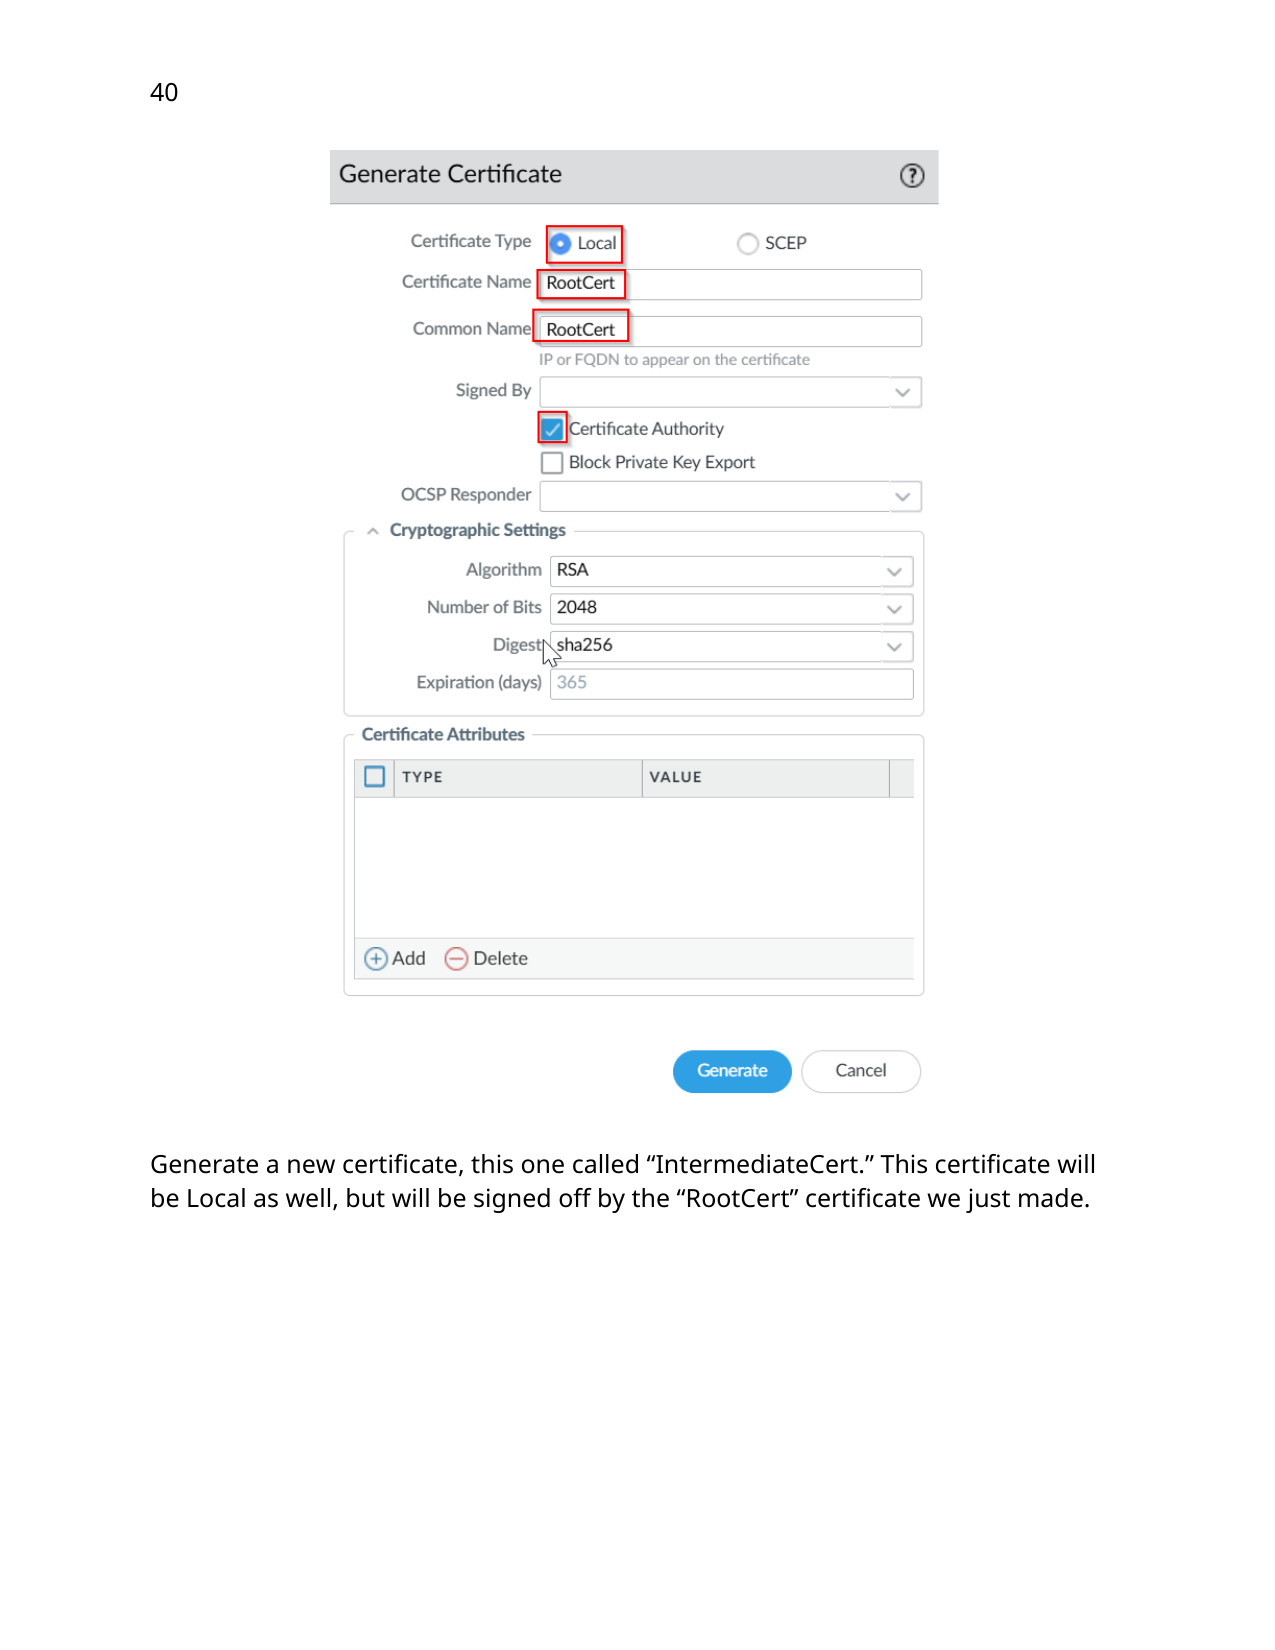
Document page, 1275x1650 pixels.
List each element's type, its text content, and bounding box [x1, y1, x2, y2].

picture [330, 150, 939, 1115]
text Generate a new certificate, this one called “IntermediateCert.” This certificate will be Local as well, but will be signed off by the “RootCert” certificate we just made. [150, 1147, 1125, 1215]
